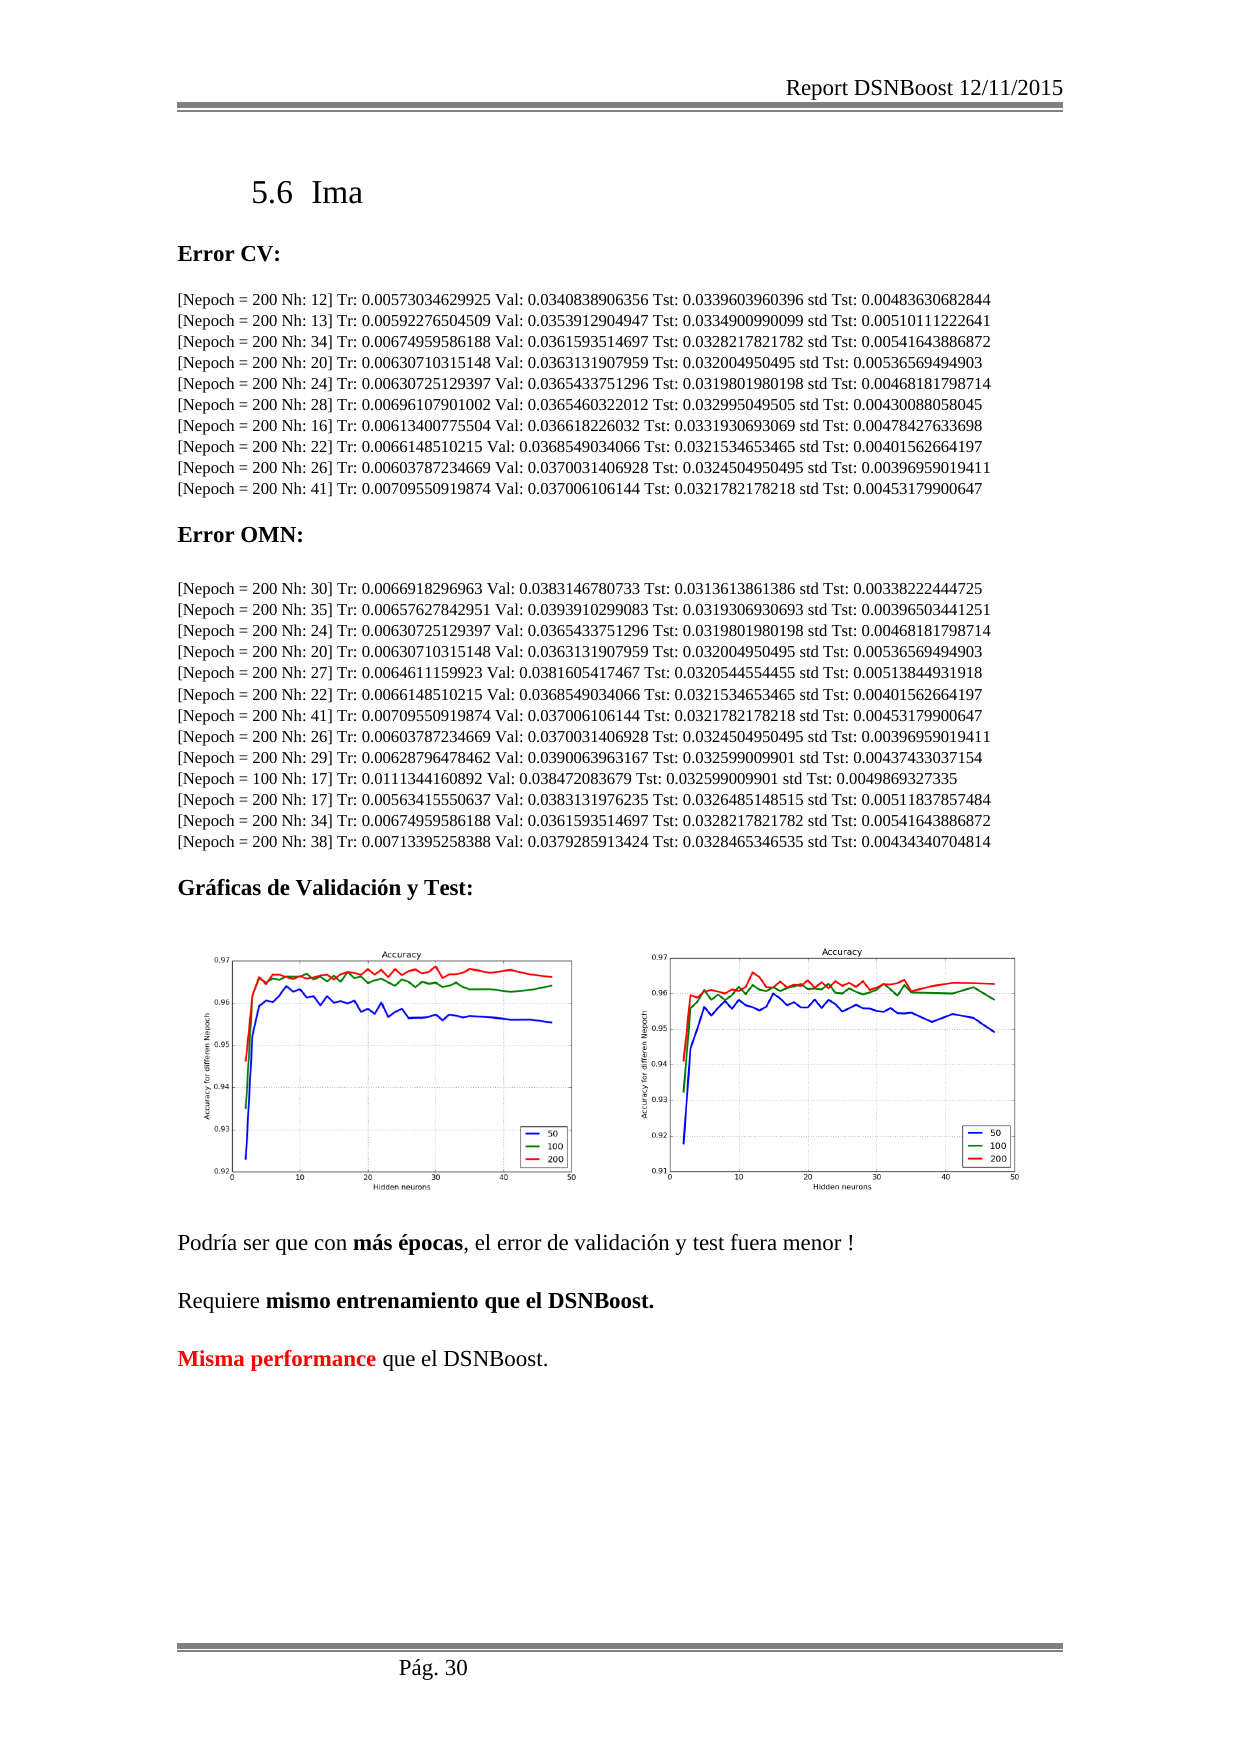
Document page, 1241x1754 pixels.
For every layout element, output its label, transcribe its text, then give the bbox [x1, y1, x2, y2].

text [Nepoch = 200 Nh: 22] Tr: 0.0066148510215 Val: 0.0368549034066 Tst: 0.0321534653465 std Tst: 0.00401562664197 [177, 684, 1063, 703]
text [Nepoch = 100 Nh: 17] Tr: 0.0111344160892 Val: 0.038472083679 Tst: 0.032599009901 std Tst: 0.0049869327335 [177, 768, 1063, 788]
text [Nepoch = 200 Nh: 27] Tr: 0.0064611159923 Val: 0.0381605417467 Tst: 0.0320544554455 std Tst: 0.00513844931918 [177, 663, 1063, 682]
text [Nepoch = 200 Nh: 28] Tr: 0.00696107901002 Val: 0.0365460322012 Tst: 0.032995049505 std Tst: 0.00430088058045 [177, 395, 1063, 414]
text Gráficas de Validación y Test: [177, 874, 1063, 900]
text [Nepoch = 200 Nh: 41] Tr: 0.00709550919874 Val: 0.037006106144 Tst: 0.0321782178218 std Tst: 0.00453179900647 [177, 479, 1063, 498]
text [Nepoch = 200 Nh: 20] Tr: 0.00630710315148 Val: 0.0363131907959 Tst: 0.032004950495 std Tst: 0.00536569494903 [177, 353, 1063, 372]
text Error OMN: [177, 521, 1063, 547]
text [Nepoch = 200 Nh: 41] Tr: 0.00709550919874 Val: 0.037006106144 Tst: 0.0321782178218 std Tst: 0.00453179900647 [177, 705, 1063, 724]
text [Nepoch = 200 Nh: 35] Tr: 0.00657627842951 Val: 0.0393910299083 Tst: 0.0319306930693 std Tst: 0.00396503441251 [177, 600, 1063, 619]
subtitle Ima [251, 173, 1063, 211]
text [Nepoch = 200 Nh: 20] Tr: 0.00630710315148 Val: 0.0363131907959 Tst: 0.032004950495 std Tst: 0.00536569494903 [177, 642, 1063, 661]
text [Nepoch = 200 Nh: 34] Tr: 0.00674959586188 Val: 0.0361593514697 Tst: 0.0328217821782 std Tst: 0.00541643886872 [177, 332, 1063, 351]
text [Nepoch = 200 Nh: 26] Tr: 0.00603787234669 Val: 0.0370031406928 Tst: 0.0324504950495 std Tst: 0.00396959019411 [177, 458, 1063, 477]
text [Nepoch = 200 Nh: 17] Tr: 0.00563415550637 Val: 0.0383131976235 Tst: 0.0326485148515 std Tst: 0.00511837857484 [177, 789, 1063, 809]
text [Nepoch = 200 Nh: 16] Tr: 0.00613400775504 Val: 0.036618226032 Tst: 0.0331930693069 std Tst: 0.00478427633698 [177, 416, 1063, 435]
text [Nepoch = 200 Nh: 29] Tr: 0.00628796478462 Val: 0.0390063963167 Tst: 0.032599009901 std Tst: 0.00437433037154 [177, 747, 1063, 767]
text [Nepoch = 200 Nh: 24] Tr: 0.00630725129397 Val: 0.0365433751296 Tst: 0.0319801980198 std Tst: 0.00468181798714 [177, 374, 1063, 393]
text [Nepoch = 200 Nh: 26] Tr: 0.00603787234669 Val: 0.0370031406928 Tst: 0.0324504950495 std Tst: 0.00396959019411 [177, 726, 1063, 746]
text [Nepoch = 200 Nh: 34] Tr: 0.00674959586188 Val: 0.0361593514697 Tst: 0.0328217821782 std Tst: 0.00541643886872 [177, 811, 1063, 830]
text [Nepoch = 200 Nh: 24] Tr: 0.00630725129397 Val: 0.0365433751296 Tst: 0.0319801980198 std Tst: 0.00468181798714 [177, 621, 1063, 640]
text Misma performance que el DSNBoost. [177, 1345, 1063, 1371]
text [Nepoch = 200 Nh: 13] Tr: 0.00592276504509 Val: 0.0353912904947 Tst: 0.0334900990099 std Tst: 0.00510111222641 [177, 311, 1063, 330]
text [Nepoch = 200 Nh: 22] Tr: 0.0066148510215 Val: 0.0368549034066 Tst: 0.0321534653465 std Tst: 0.00401562664197 [177, 437, 1063, 456]
text [Nepoch = 200 Nh: 30] Tr: 0.0066918296963 Val: 0.0383146780733 Tst: 0.0313613861386 std Tst: 0.00338222444725 [177, 579, 1063, 598]
text Error CV: [177, 240, 1063, 266]
text [Nepoch = 200 Nh: 12] Tr: 0.00573034629925 Val: 0.0340838906356 Tst: 0.0339603960396 std Tst: 0.00483630682844 [177, 290, 1063, 309]
text Requiere mismo entrenamiento que el DSNBoost. [177, 1287, 1063, 1313]
text [Nepoch = 200 Nh: 38] Tr: 0.00713395258388 Val: 0.0379285913424 Tst: 0.0328465346535 std Tst: 0.00434340704814 [177, 832, 1063, 851]
text Podría ser que con más épocas, el error de validación y test fuera menor ! [177, 1229, 1063, 1255]
picture [177, 931, 1059, 1198]
